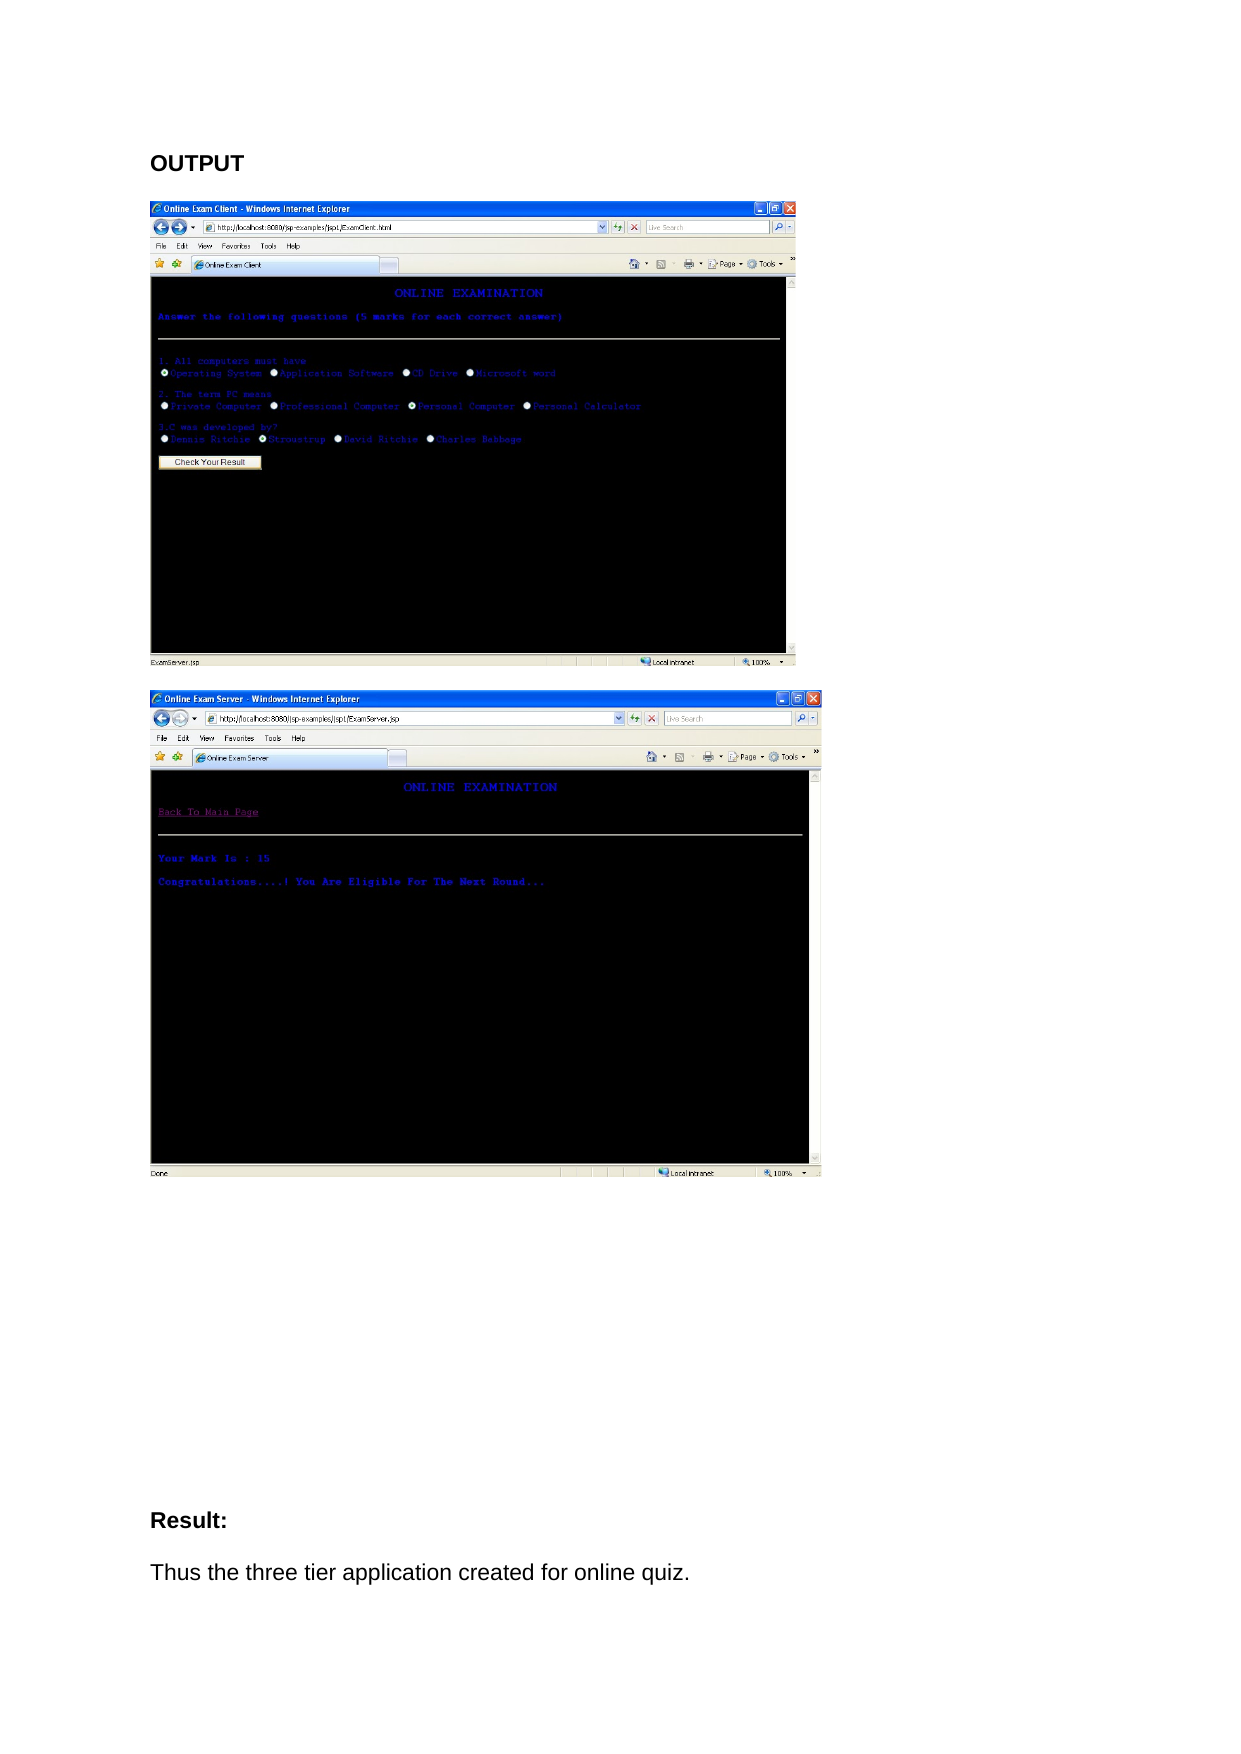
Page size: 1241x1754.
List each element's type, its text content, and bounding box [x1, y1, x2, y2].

picture [150, 201, 796, 666]
text Thus the three tier application created for online quiz. [150, 1558, 1090, 1585]
picture [150, 690, 822, 1177]
text OUTPUT [150, 150, 1090, 176]
text Result: [150, 1507, 1090, 1534]
